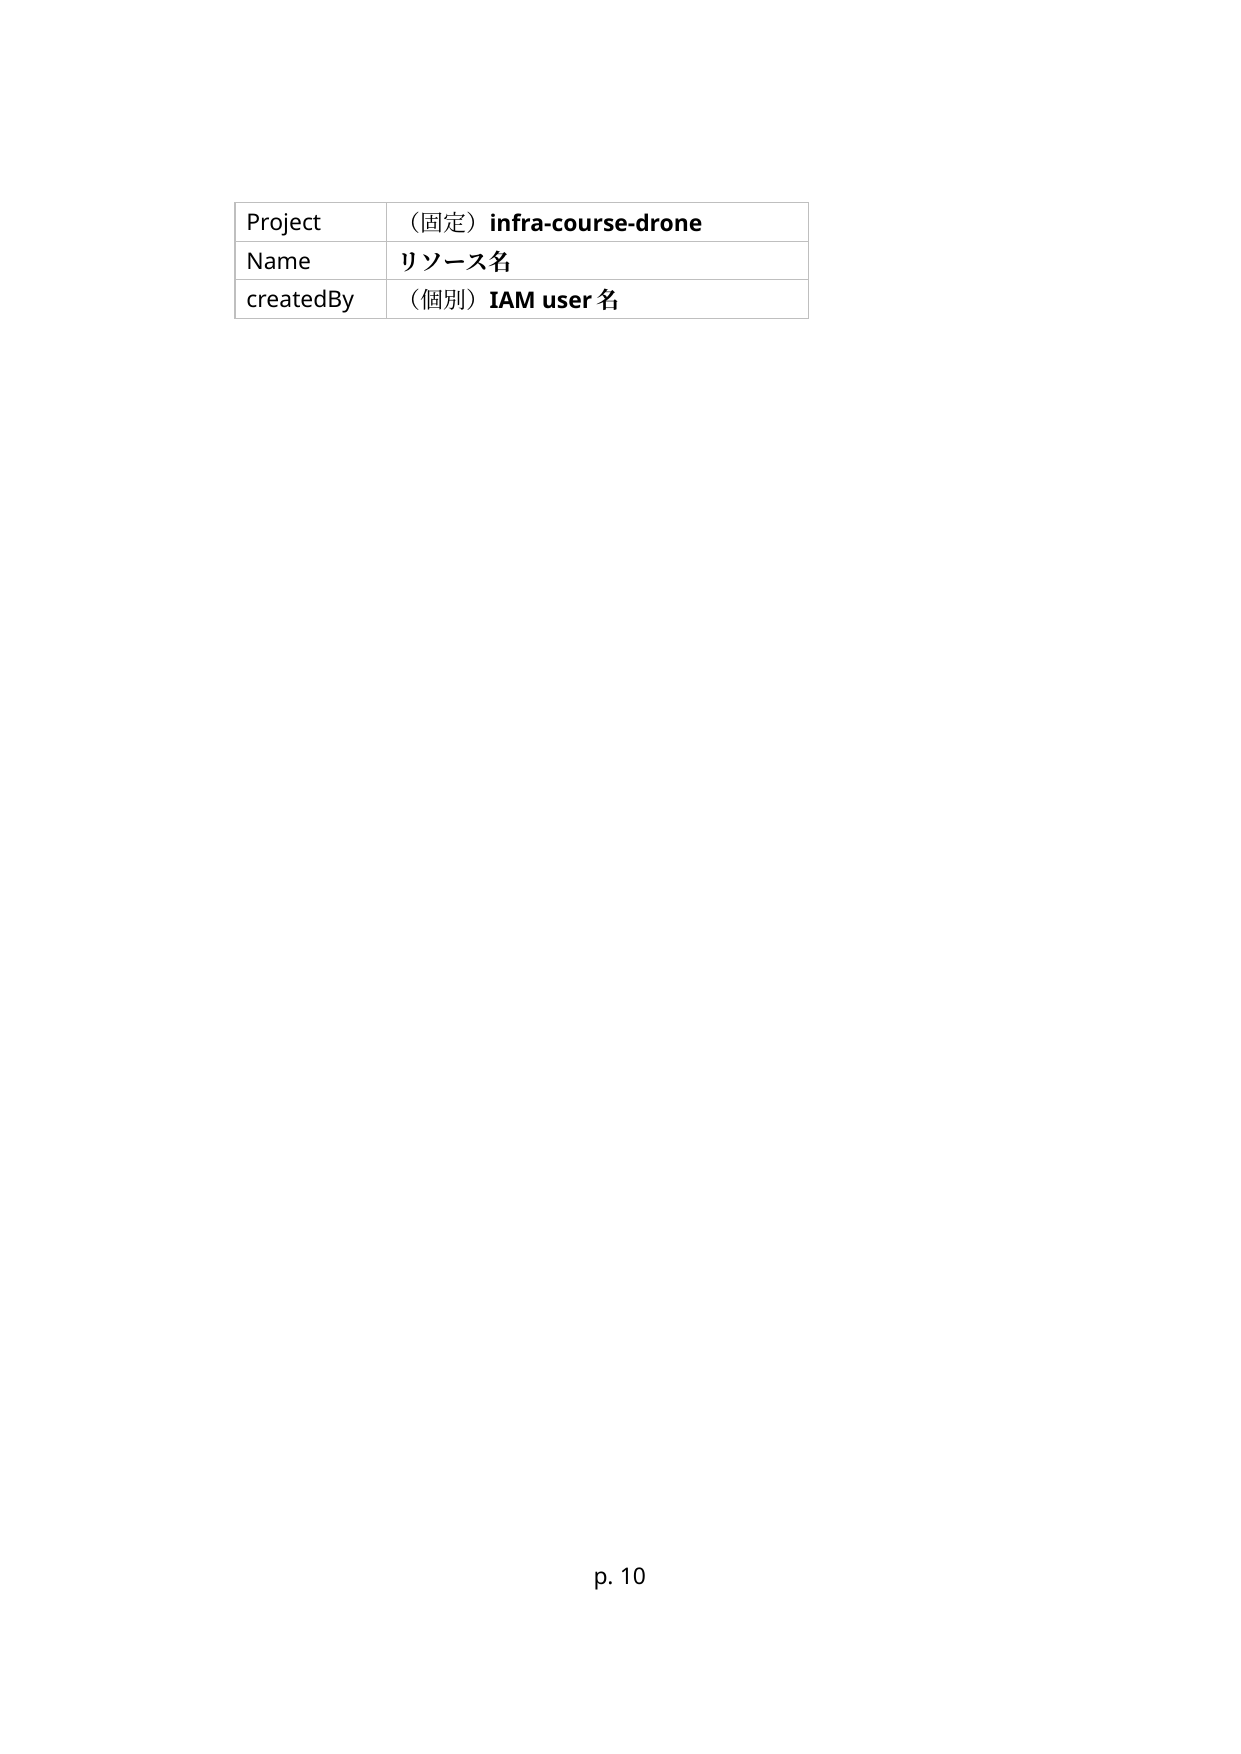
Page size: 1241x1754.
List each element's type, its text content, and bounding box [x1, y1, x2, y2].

table_cell リソース名 [387, 242, 808, 279]
table_cell （個別）IAM user名 [387, 280, 808, 318]
table_cell createdBy [236, 280, 386, 318]
table_cell （固定）infra-course-drone [387, 203, 808, 241]
table_cell Project [236, 203, 386, 241]
table_cell Name [236, 242, 386, 279]
